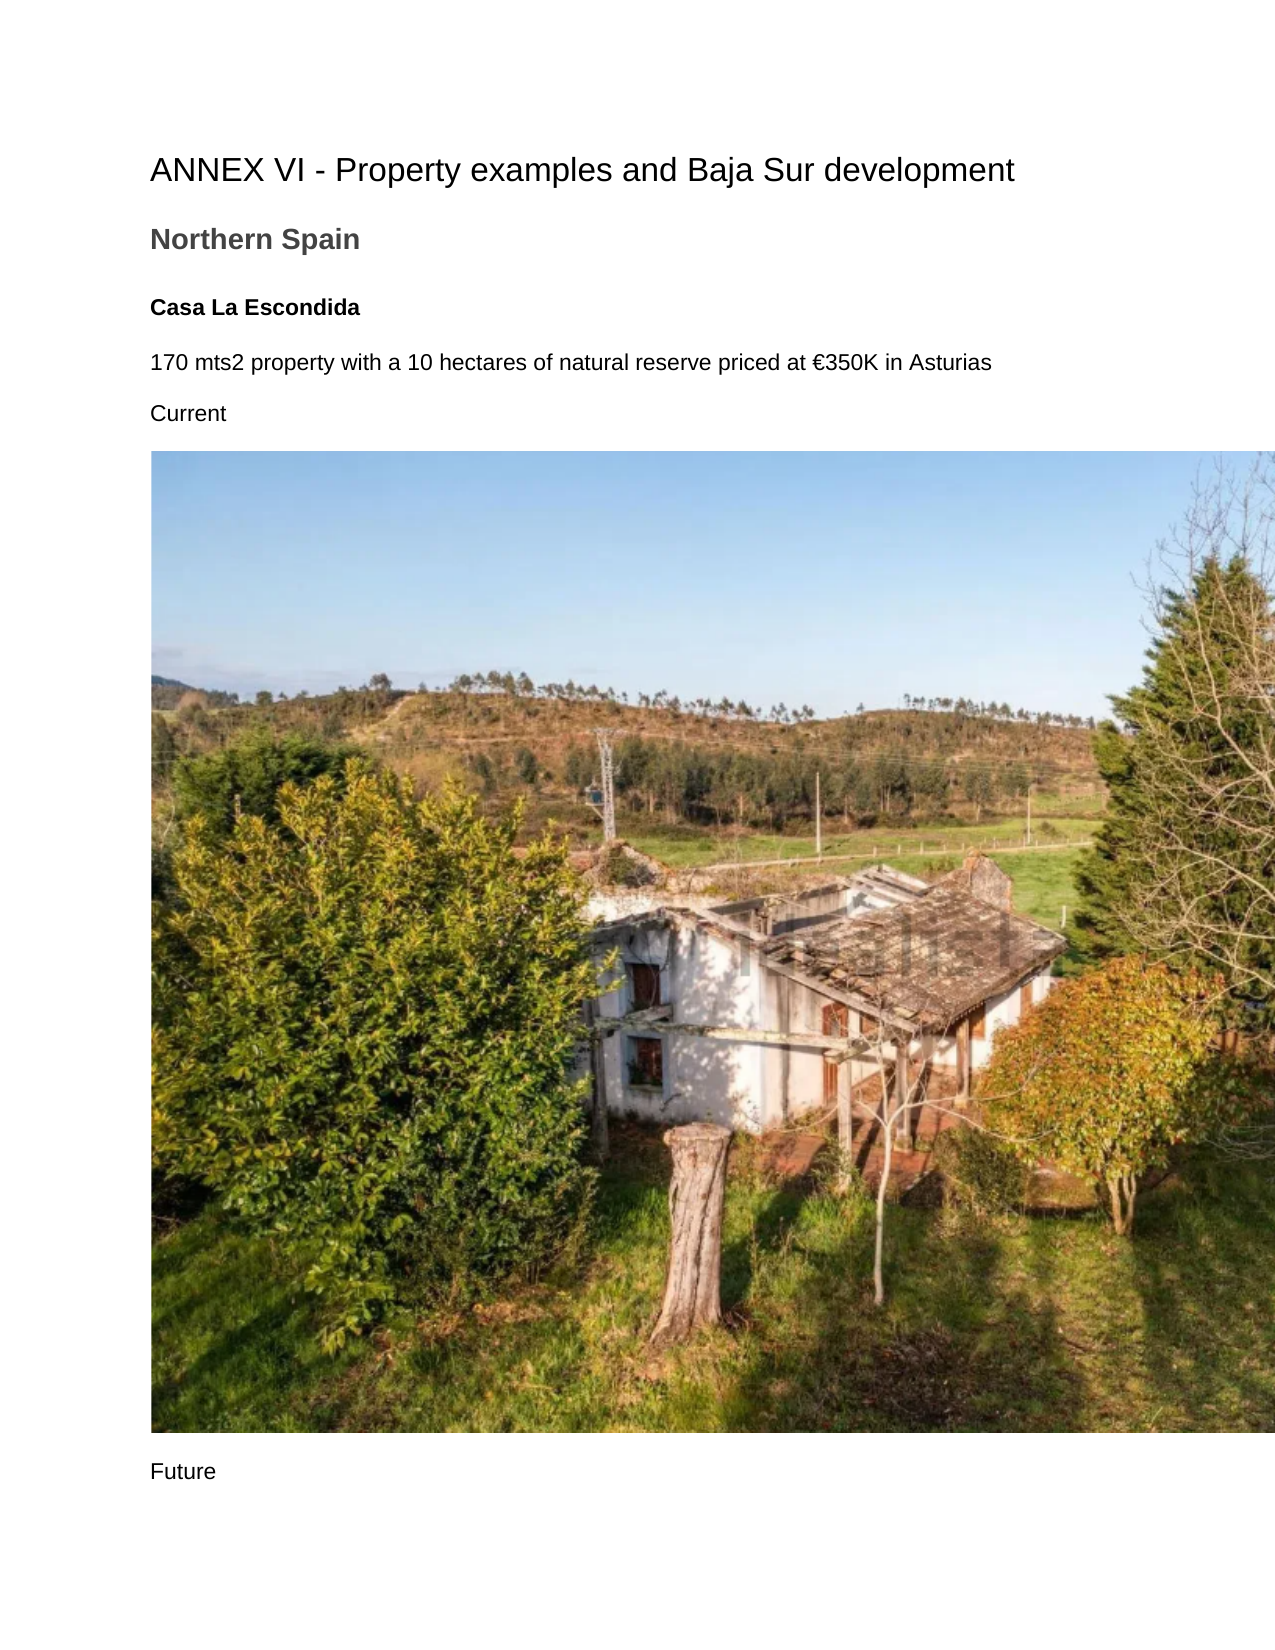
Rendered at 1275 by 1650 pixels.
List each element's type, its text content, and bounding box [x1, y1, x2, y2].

text Future [150, 1458, 1125, 1484]
picture [150, 451, 1275, 1433]
text Current [150, 400, 1125, 427]
text 170 mts2 property with a 10 hectares of natural reserve priced at €350K in Asturias [150, 349, 1125, 375]
text Casa La Escondida [150, 294, 1125, 320]
subtitle ANNEX VI - Property examples and Baja Sur development [150, 150, 1125, 188]
subtitle Northern Spain [150, 222, 1125, 255]
